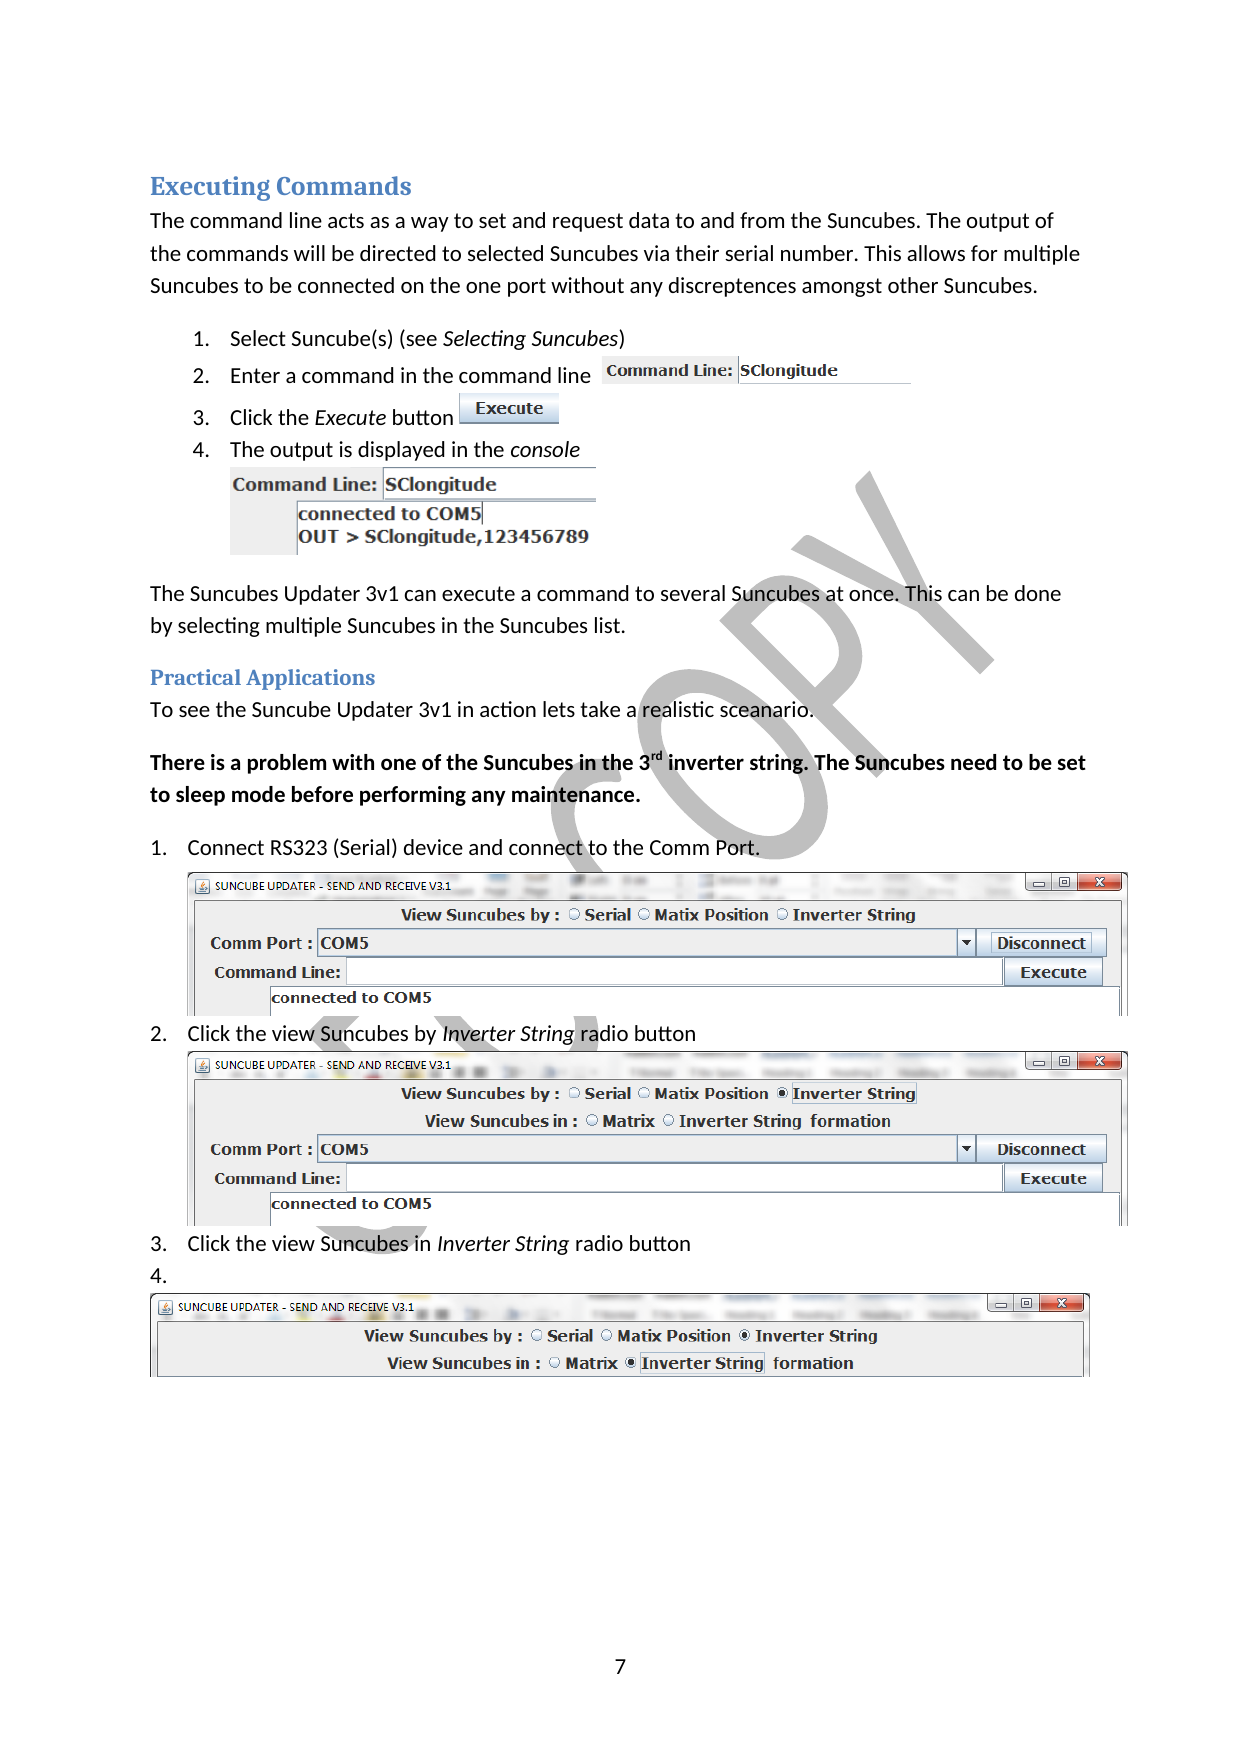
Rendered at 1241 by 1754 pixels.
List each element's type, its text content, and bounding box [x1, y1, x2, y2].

picture [187, 872, 1128, 1016]
picture [150, 1293, 1090, 1377]
subtitle Executing Commands [150, 171, 1090, 202]
text The command line acts as a way to set and request data to and from the Suncubes. The output of the commands will be directed to selected Suncubes via their serial number. This allows for multiple Suncubes to be connected on the one port without any discreptences amongst other Suncubes. [150, 207, 1090, 299]
picture [187, 1051, 1128, 1226]
list Select Suncube(s) (see Selecting Suncubes) [192, 324, 1090, 352]
list Click the view Suncubes in Inverter String radio button [150, 1229, 1090, 1257]
list Click the Execute button [192, 393, 1090, 431]
picture [230, 467, 596, 555]
picture [459, 393, 559, 425]
text There is a problem with one of the Suncubes in the 3rd inverter string. The Suncubes need to be set to sleep mode before performing any maintenance. [150, 748, 1090, 808]
text The Suncubes Updater 3v1 can execute a command to several Suncubes at once. This can be done by selecting multiple Suncubes in the Suncubes list. [150, 579, 1090, 639]
text To see the Suncube Updater 3v1 in action lets take a realistic sceanario. [150, 695, 1090, 723]
subtitle Practical Applications [150, 664, 1090, 691]
picture [601, 356, 911, 384]
